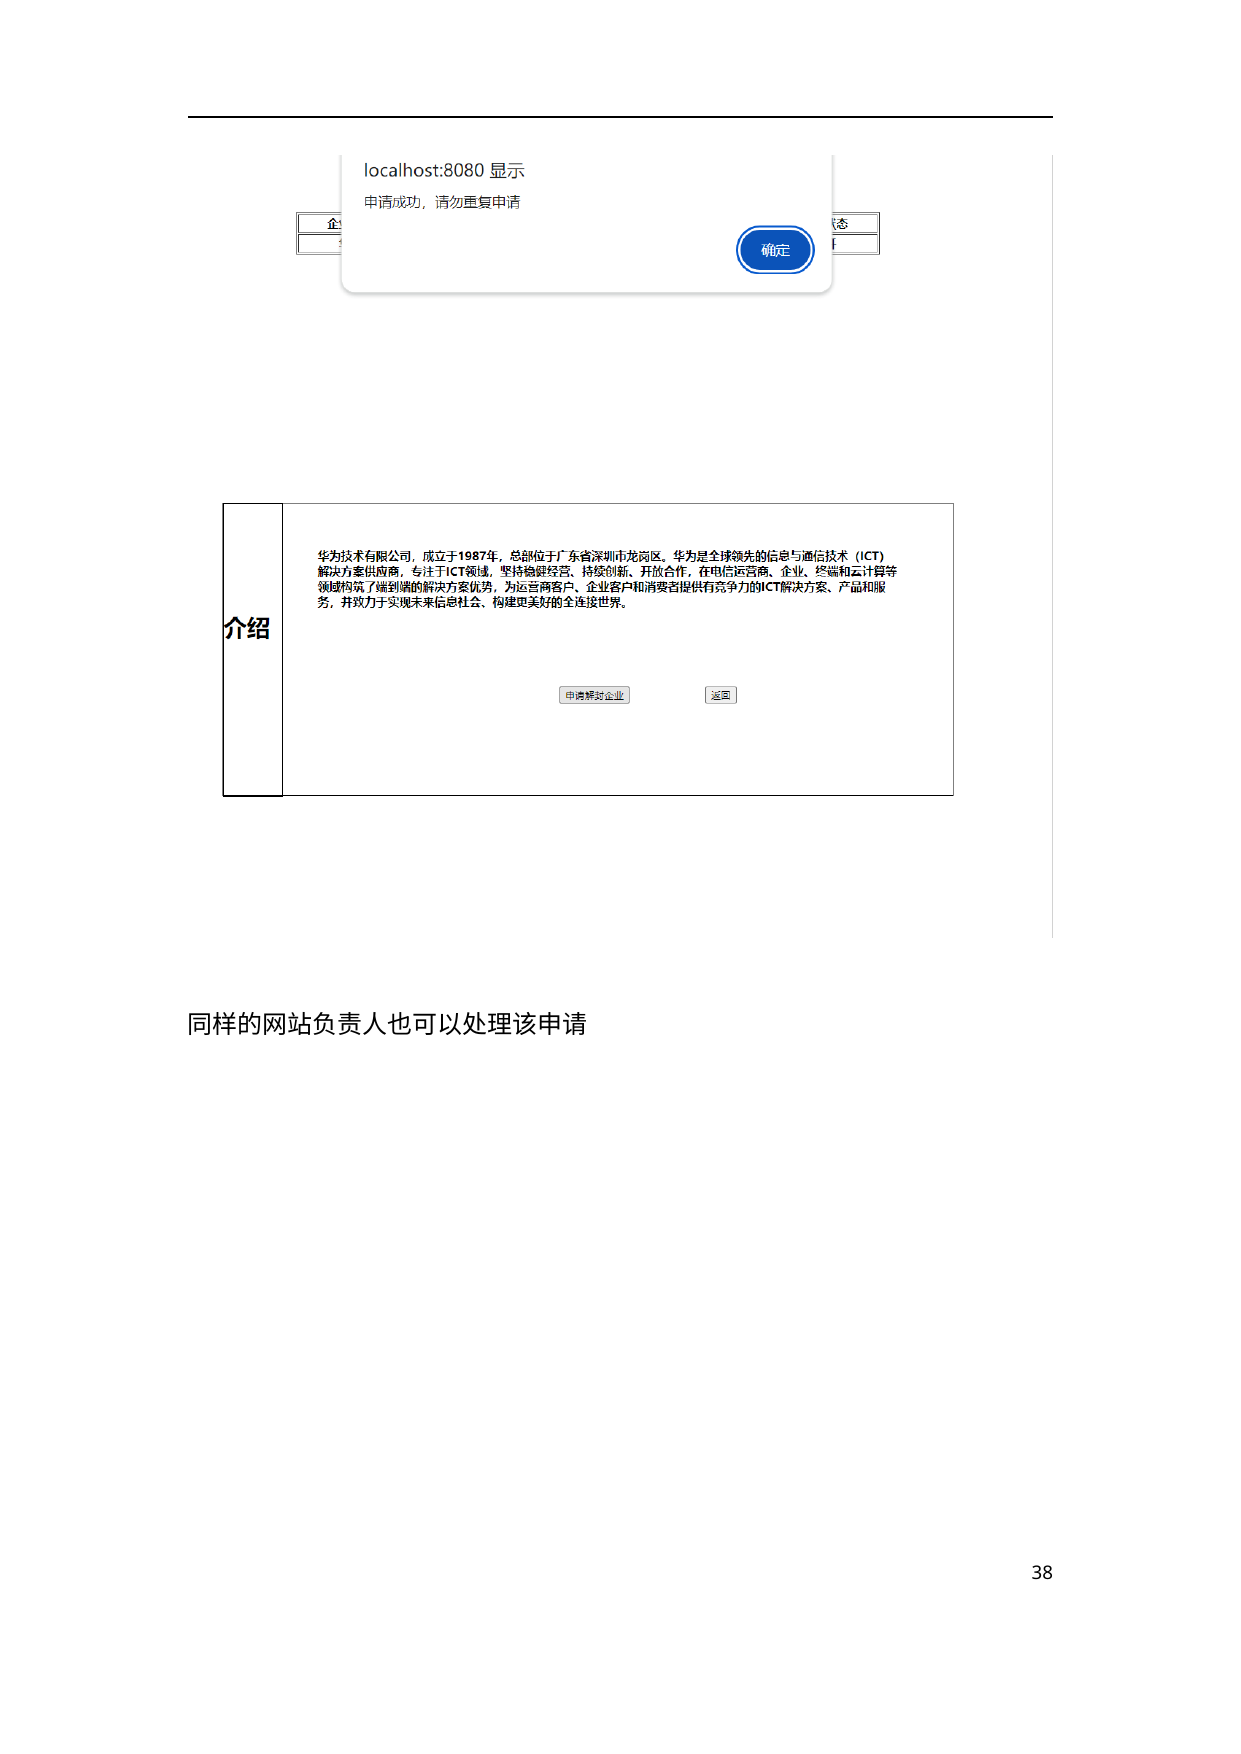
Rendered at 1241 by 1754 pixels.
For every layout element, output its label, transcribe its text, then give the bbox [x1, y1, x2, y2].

text 同样的网站负责人也可以处理该申请 [187, 990, 1053, 1055]
picture [187, 155, 1053, 938]
